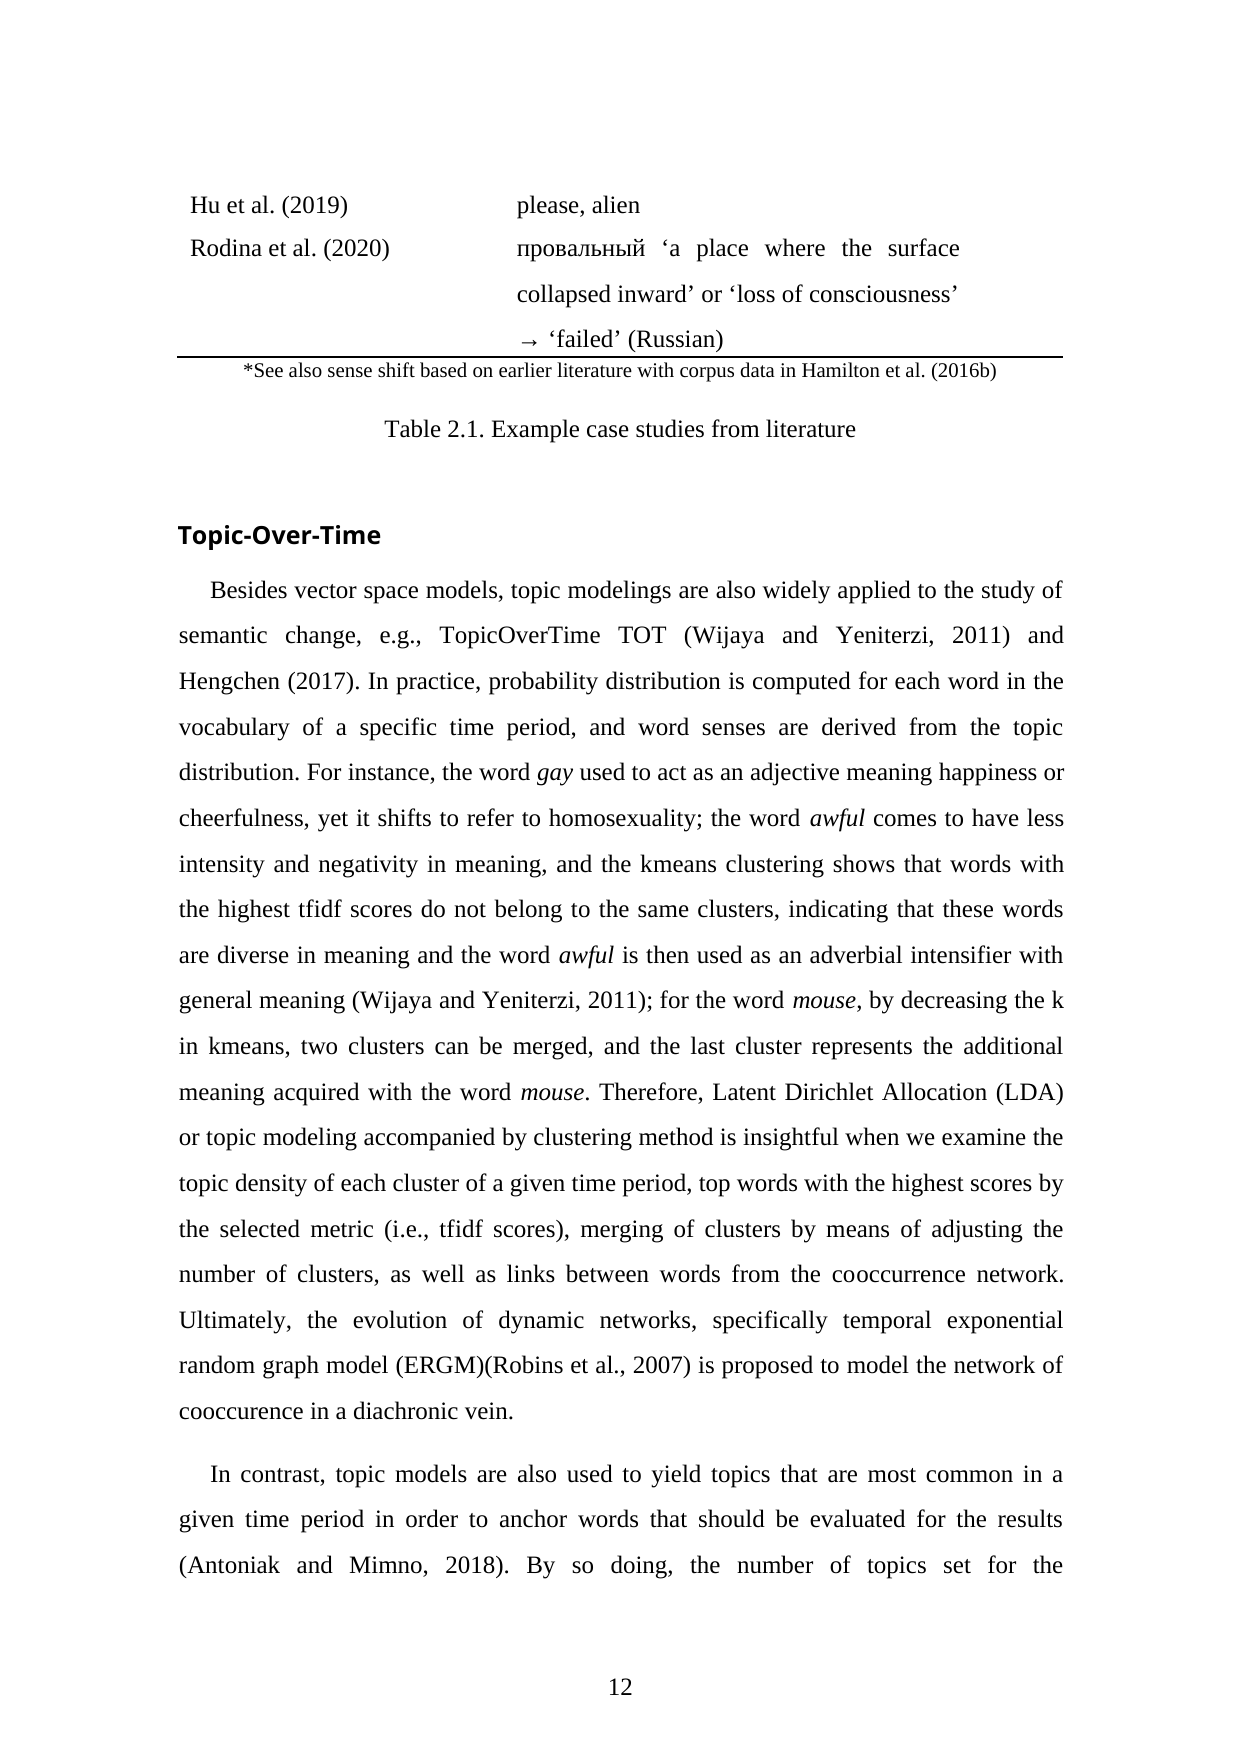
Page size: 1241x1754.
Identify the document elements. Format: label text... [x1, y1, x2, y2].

table_cell please, alien [517, 177, 1063, 222]
text Topic-Over-Time [177, 518, 1064, 552]
text *See also sense shift based on earlier literature with corpus data in Hamilton et al. (2016b) [177, 358, 1063, 382]
text Table 2.1. Example case studies from literature [177, 414, 1063, 443]
table_cell Hu et al. (2019) [177, 177, 517, 222]
table_cell провальный ‘a place where the surface collapsed inward’ or ‘loss of consciousness’ → ‘failed’ (Russian) [517, 222, 1063, 356]
table_cell Rodina et al. (2020) [177, 222, 517, 356]
text Besides vector space models, topic modelings are also widely applied to the study of semantic change, e.g., Topic­Over­Time TOT (Wijaya and Yeniterzi, 2011) and Hengchen (2017). In practice, probability distribution is computed for each word in the vocabulary of a specific time period, and word senses are derived from the topic distribution. For instance, the word gay used to act as an adjective meaning happiness or cheerfulness, yet it shifts to refer to homosexuality; the word awful comes to have less intensity and negativity in meaning, and the k­means clustering shows that words with the highest tf­idf scores do not belong to the same clusters, indicating that these words are diverse in meaning and the word awful is then used as an adverbial intensifier with general meaning (Wijaya and Yeniterzi, 2011); for the word mouse, by decreasing the k in k­means, two clusters can be merged, and the last cluster represents the additional meaning acquired with the word mouse. Therefore, Latent Dirichlet Allocation (LDA) or topic modeling accompanied by clustering method is insightful when we examine the topic density of each cluster of a given time period, top words with the highest scores by the selected metric (i.e., tf­idf scores), merging of clusters by means of adjusting the number of clusters, as well as links between words from the co­occurrence network. Ultimately, the evolution of dynamic networks, specifically temporal exponential random graph model (ERGM)(Robins et al., 2007) is proposed to model the network of co­occurence in a diachronic vein. [179, 575, 1064, 1425]
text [179, 1459, 1064, 1579]
